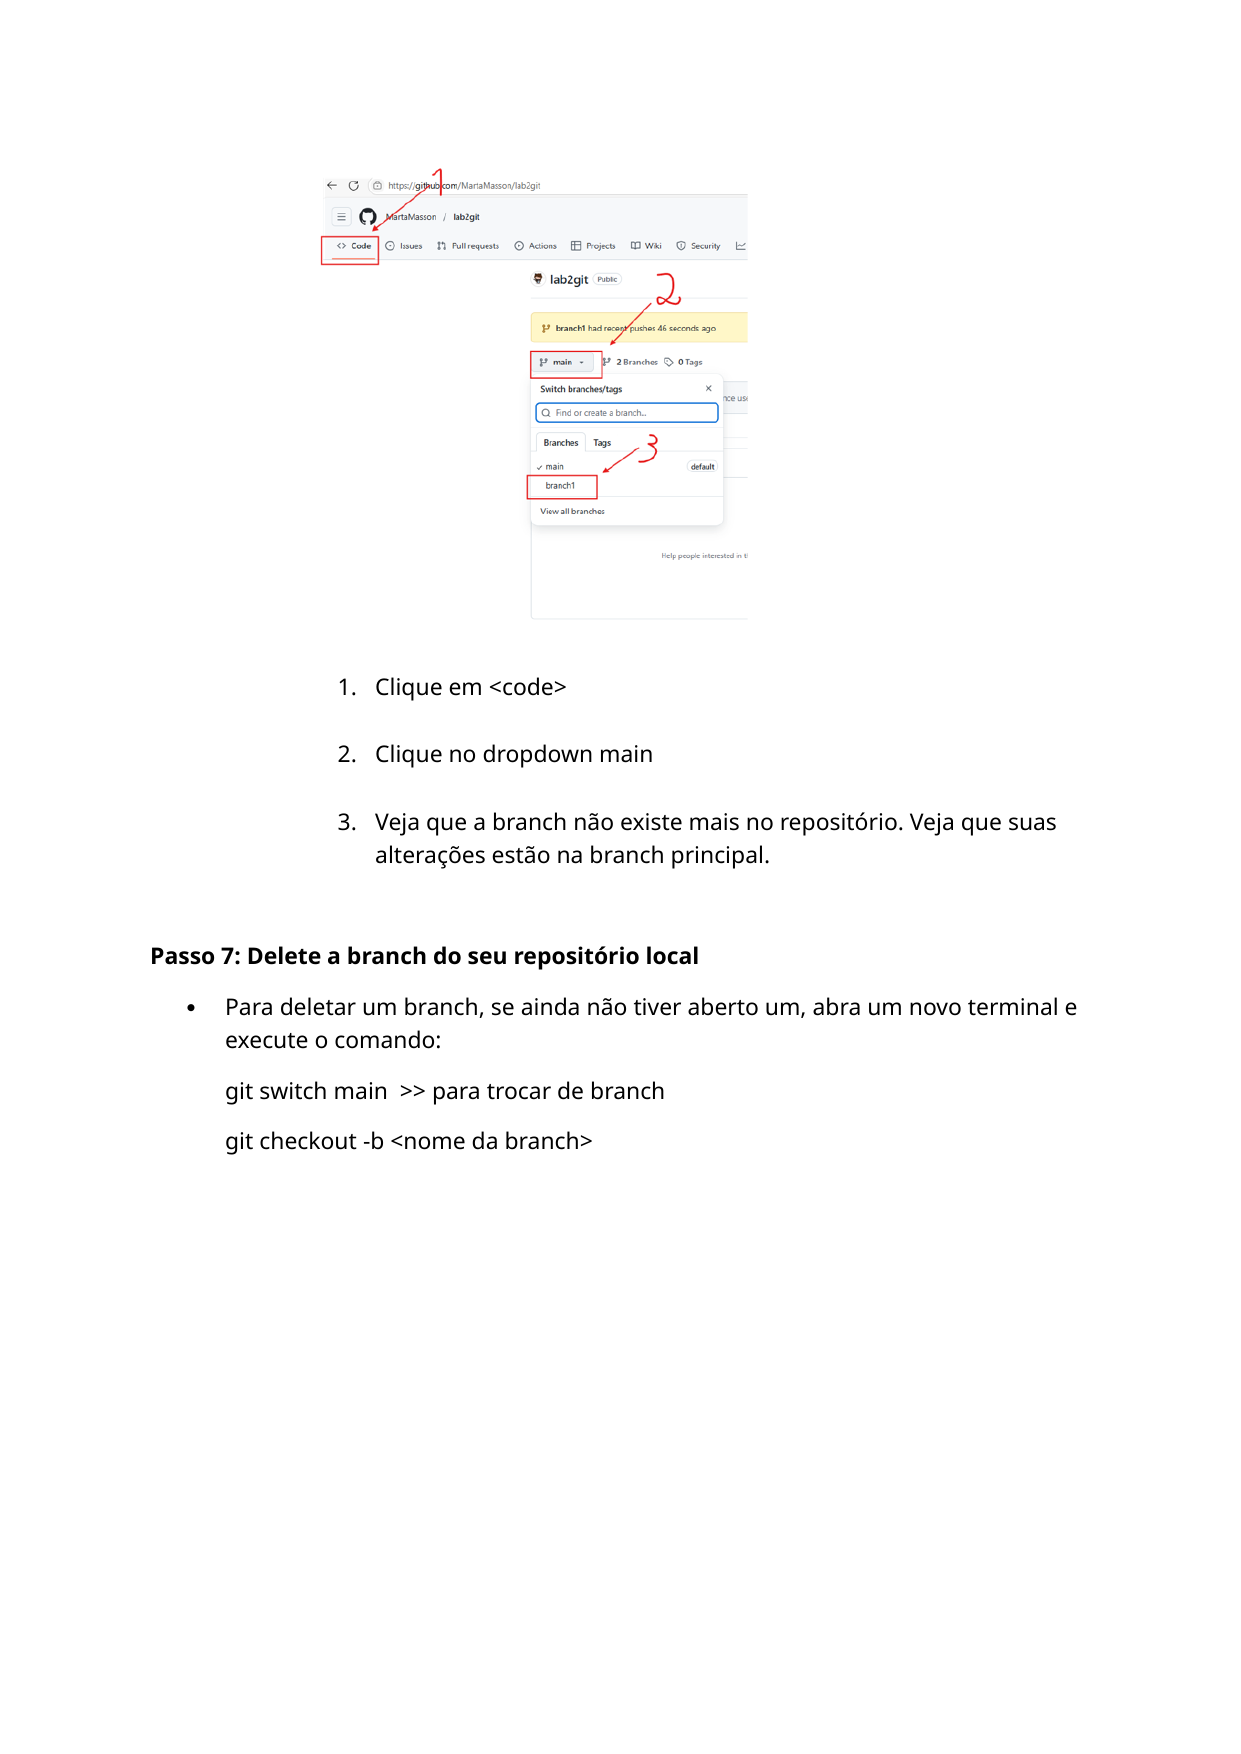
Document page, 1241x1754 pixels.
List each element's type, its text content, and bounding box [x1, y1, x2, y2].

picture [300, 150, 748, 652]
text Passo 7: Delete a branch do seu repositório local [150, 940, 1090, 972]
list Clique em <code> [337, 671, 1090, 702]
list Clique no dropdown main [337, 738, 1090, 769]
list Veja que a branch não existe mais no repositório. Veja que suas alterações estão na branch principal. [337, 806, 1090, 871]
text git switch main >> para trocar de branch [225, 1075, 1090, 1106]
list Para deletar um branch, se ainda não tiver aberto um, abra um novo terminal e execute o comando: [187, 991, 1090, 1056]
text git checkout -b <nome da branch> [225, 1125, 1090, 1157]
